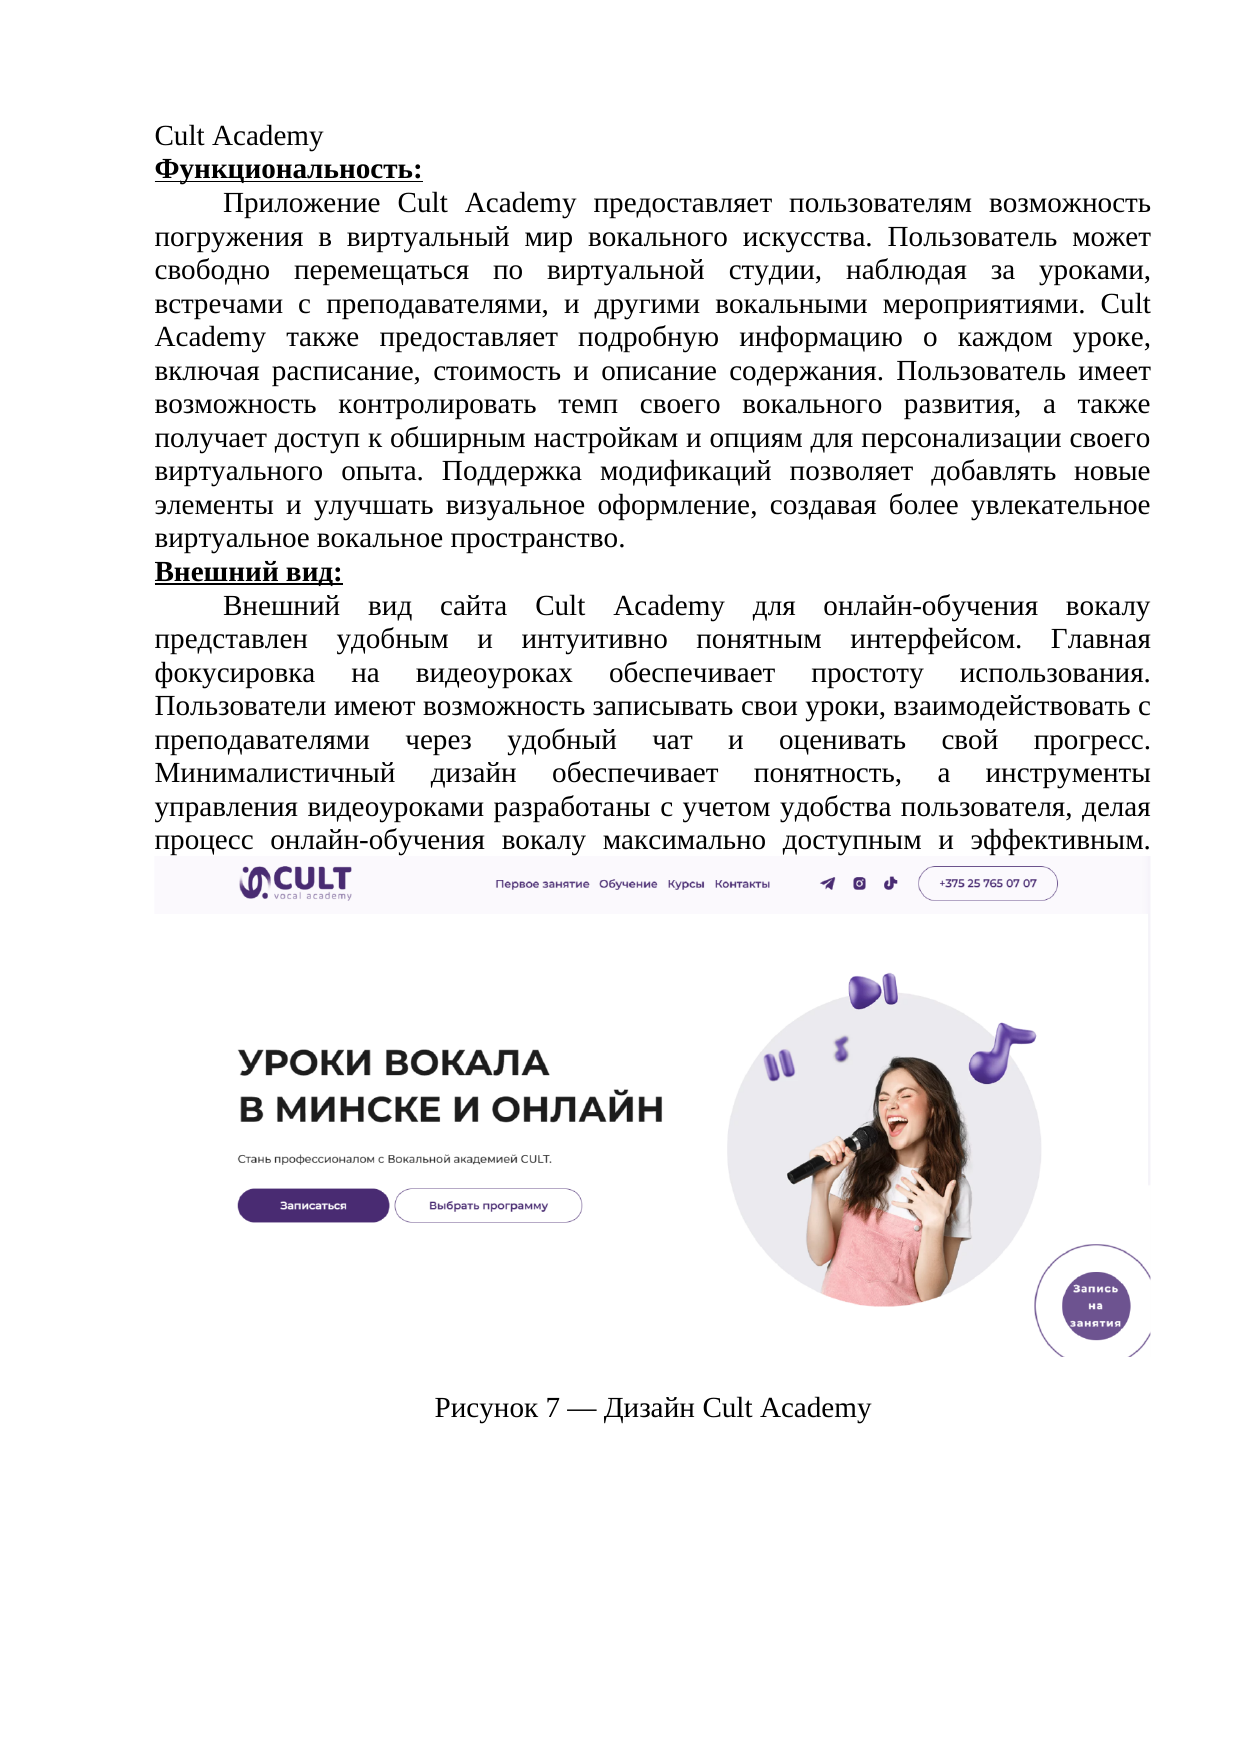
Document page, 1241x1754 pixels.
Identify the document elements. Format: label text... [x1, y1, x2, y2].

text Рисунок 7 — Дизайн Cult Academy [154, 1390, 1152, 1423]
picture [154, 856, 1151, 1357]
text Приложение Cult Academy предоставляет пользователям возможность погружения в виртуальный мир вокального искусства. Пользователь может свободно перемещаться по виртуальной студии, наблюдая за уроками, встречами с преподавателями, и другими вокальными мероприятиями. Cult Academy также предоставляет подробную информацию о каждом уроке, включая расписание, стоимость и описание содержания. Пользователь имеет возможность контролировать темп своего вокального развития, а также получает доступ к обширным настройкам и опциям для персонализации своего виртуального опыта. Поддержка модификаций позволяет добавлять новые элементы и улучшать визуальное оформление, создавая более увлекательное виртуальное вокальное пространство. [154, 185, 1152, 554]
text Внешний вид: [154, 554, 1152, 588]
text Функциональность: [154, 152, 1152, 185]
text Cult Academy [154, 118, 1152, 152]
